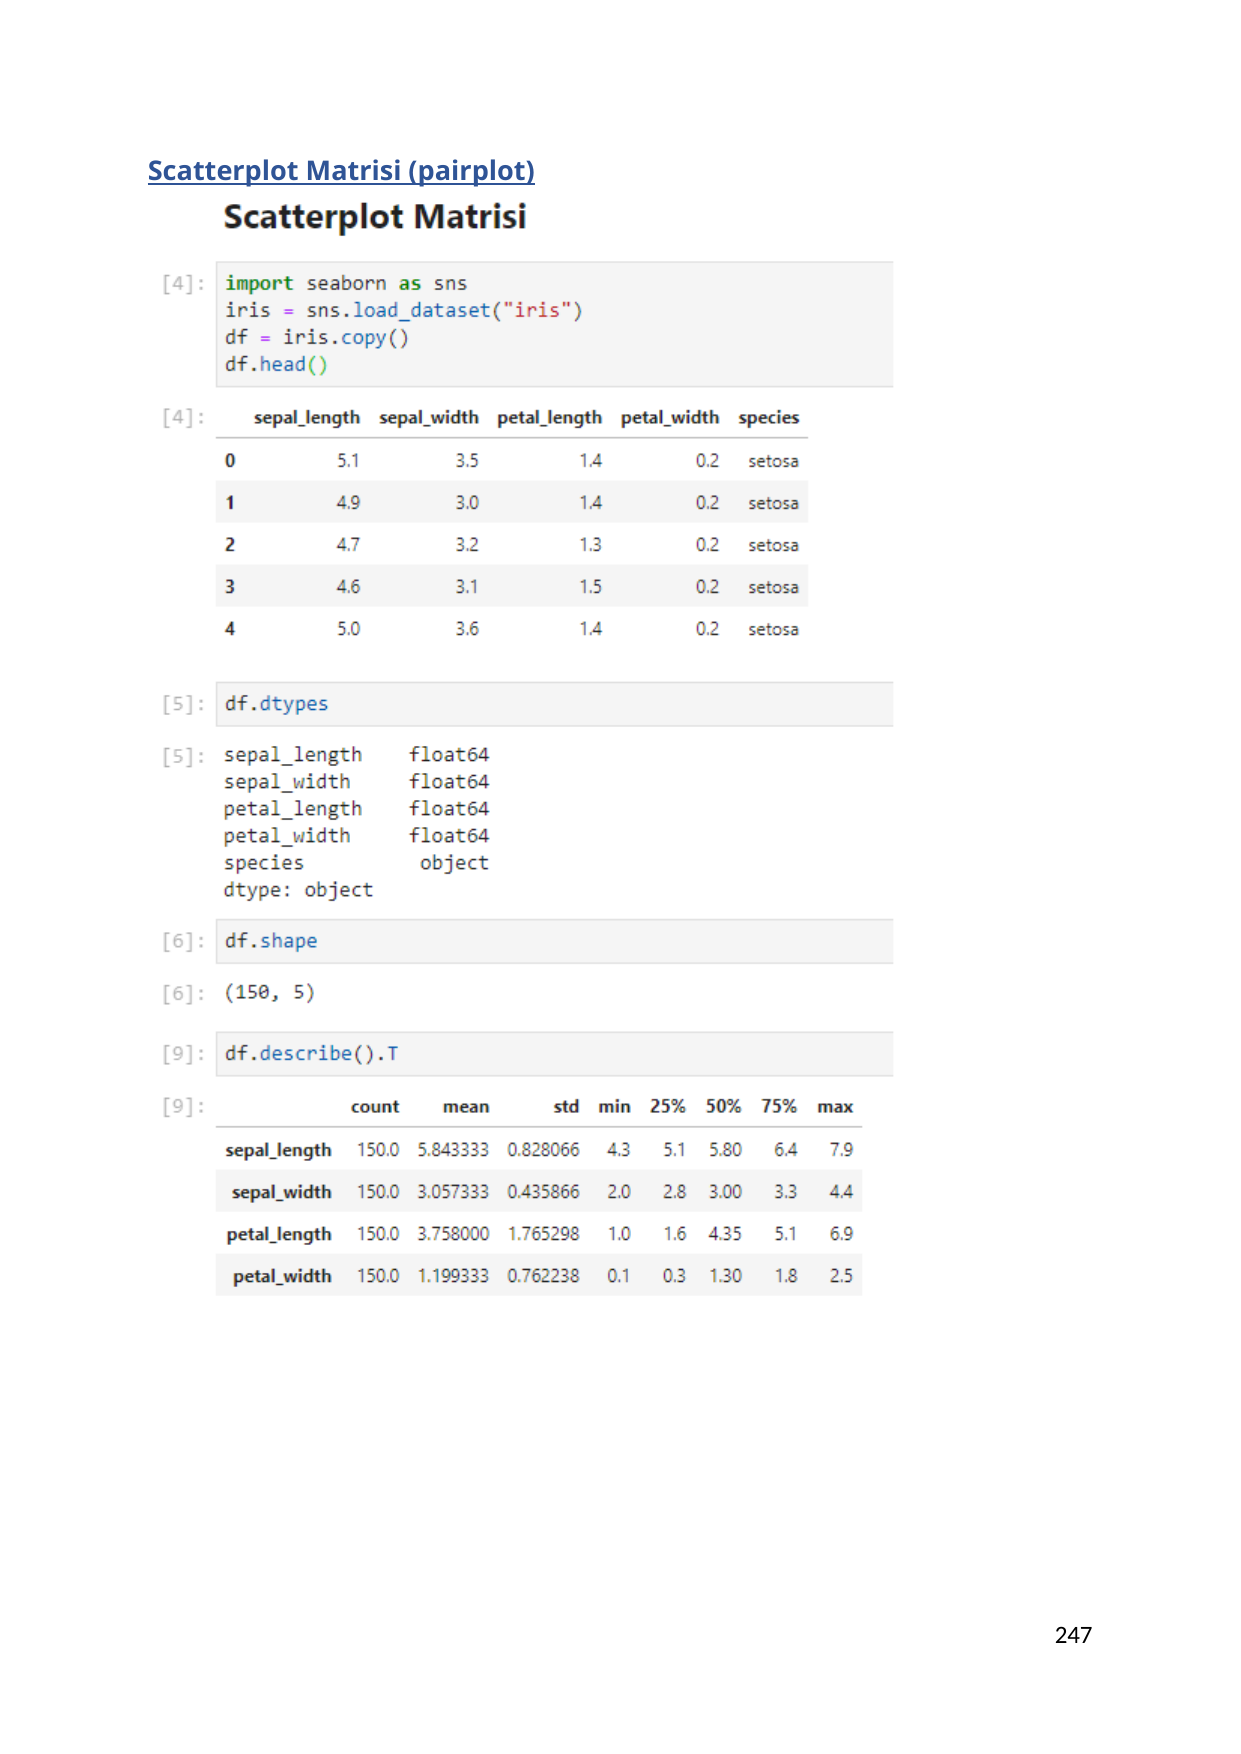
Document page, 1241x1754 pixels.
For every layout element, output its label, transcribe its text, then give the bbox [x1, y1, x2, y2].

subtitle Scatterplot Matrisi (pairplot) [148, 152, 1092, 189]
picture [147, 191, 894, 1314]
